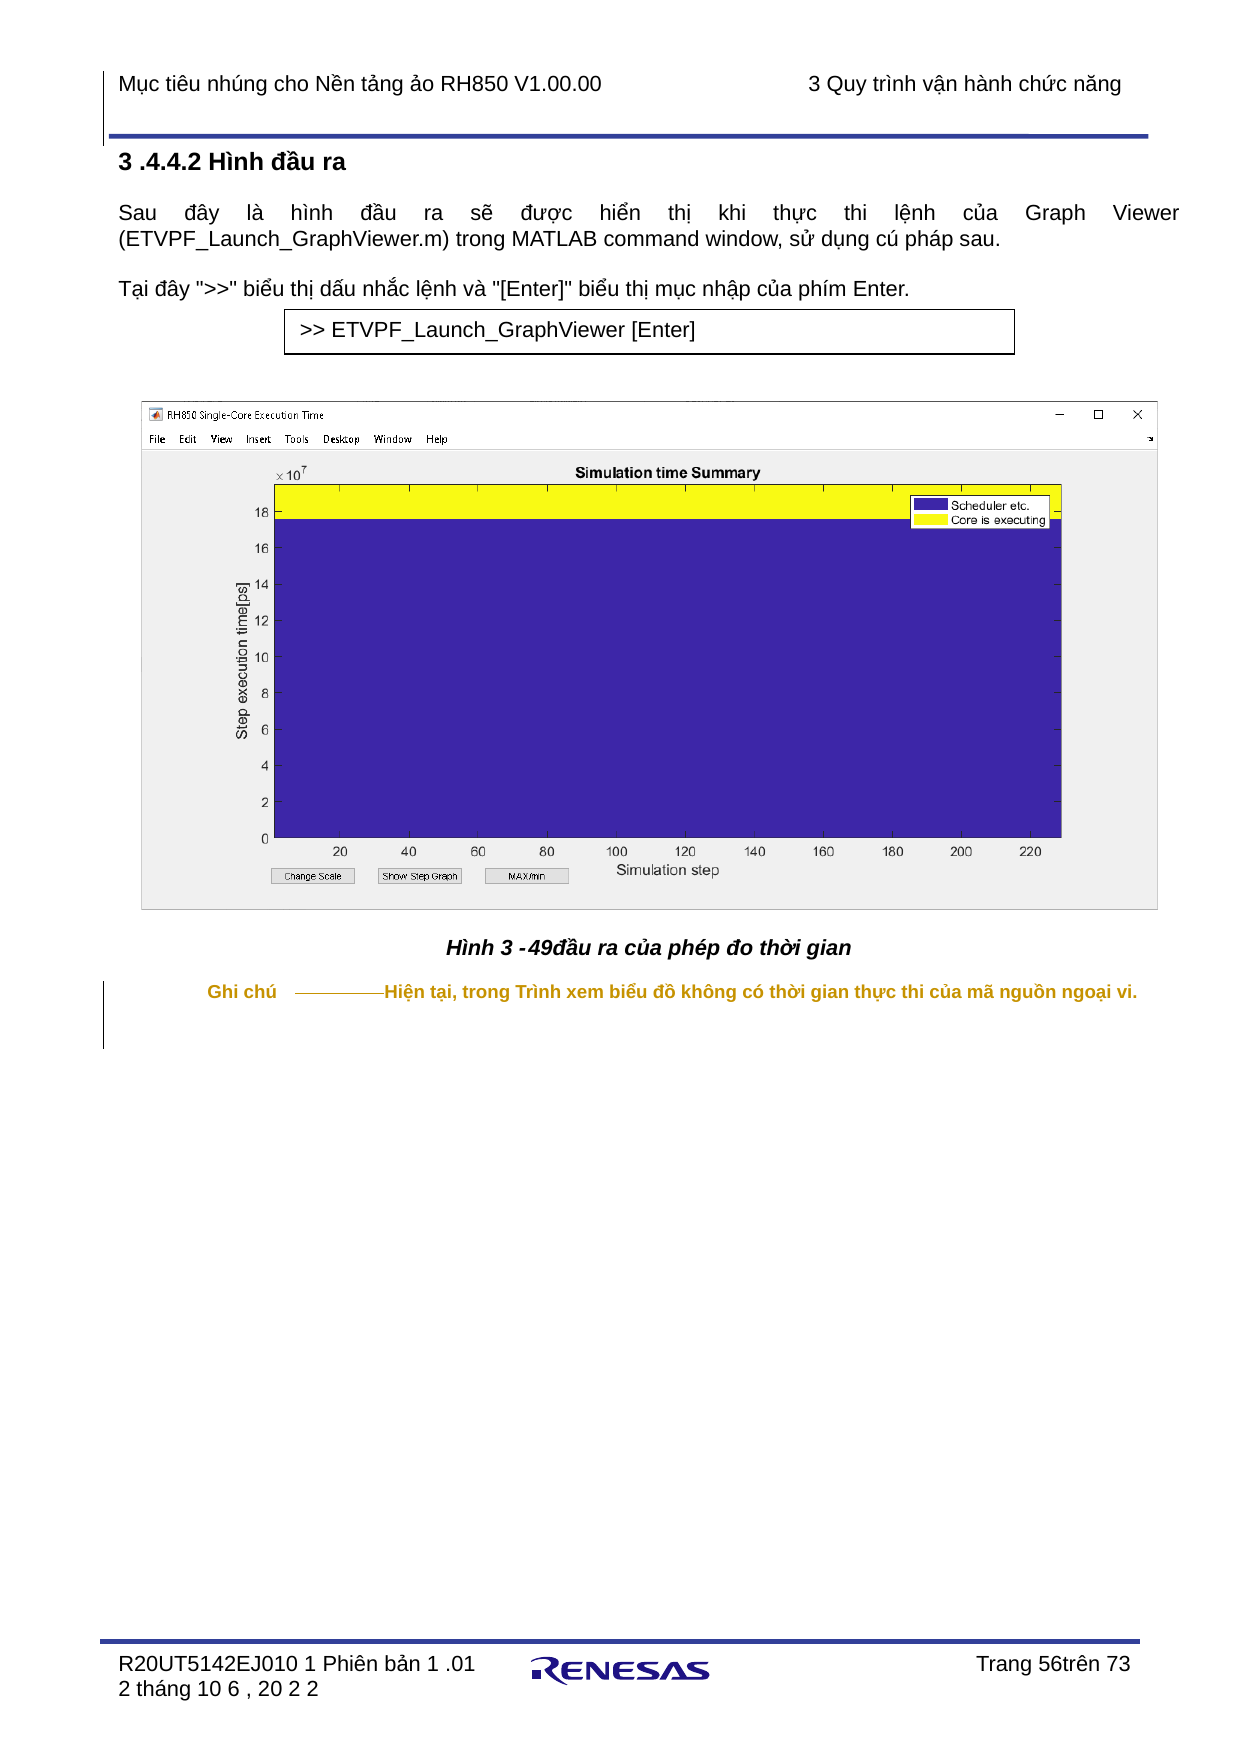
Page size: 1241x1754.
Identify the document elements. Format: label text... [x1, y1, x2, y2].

text Ghi chú Hiện tại, trong Trình xem biểu đồ không có thời gian thực thi của mã nguồn ngoại vi. [207, 981, 1181, 1003]
text Sau đây là hình đầu ra sẽ được hiển thị khi thực thi lệnh của Graph Viewer (ETVPF_Launch_GraphViewer.m) trong MATLAB command window, sử dụng cú pháp sau. [118, 200, 1181, 251]
text Tại đây ">>" biểu thị dấu nhắc lệnh và "[Enter]" biểu thị mục nhập của phím Enter. [118, 276, 1181, 301]
picture [141, 401, 1158, 910]
text Hình 3 -43 Hình đầu ra của phép đo thời gian [118, 935, 1181, 960]
subtitle 3 .4.4.2 Hình đầu ra [118, 146, 1181, 175]
